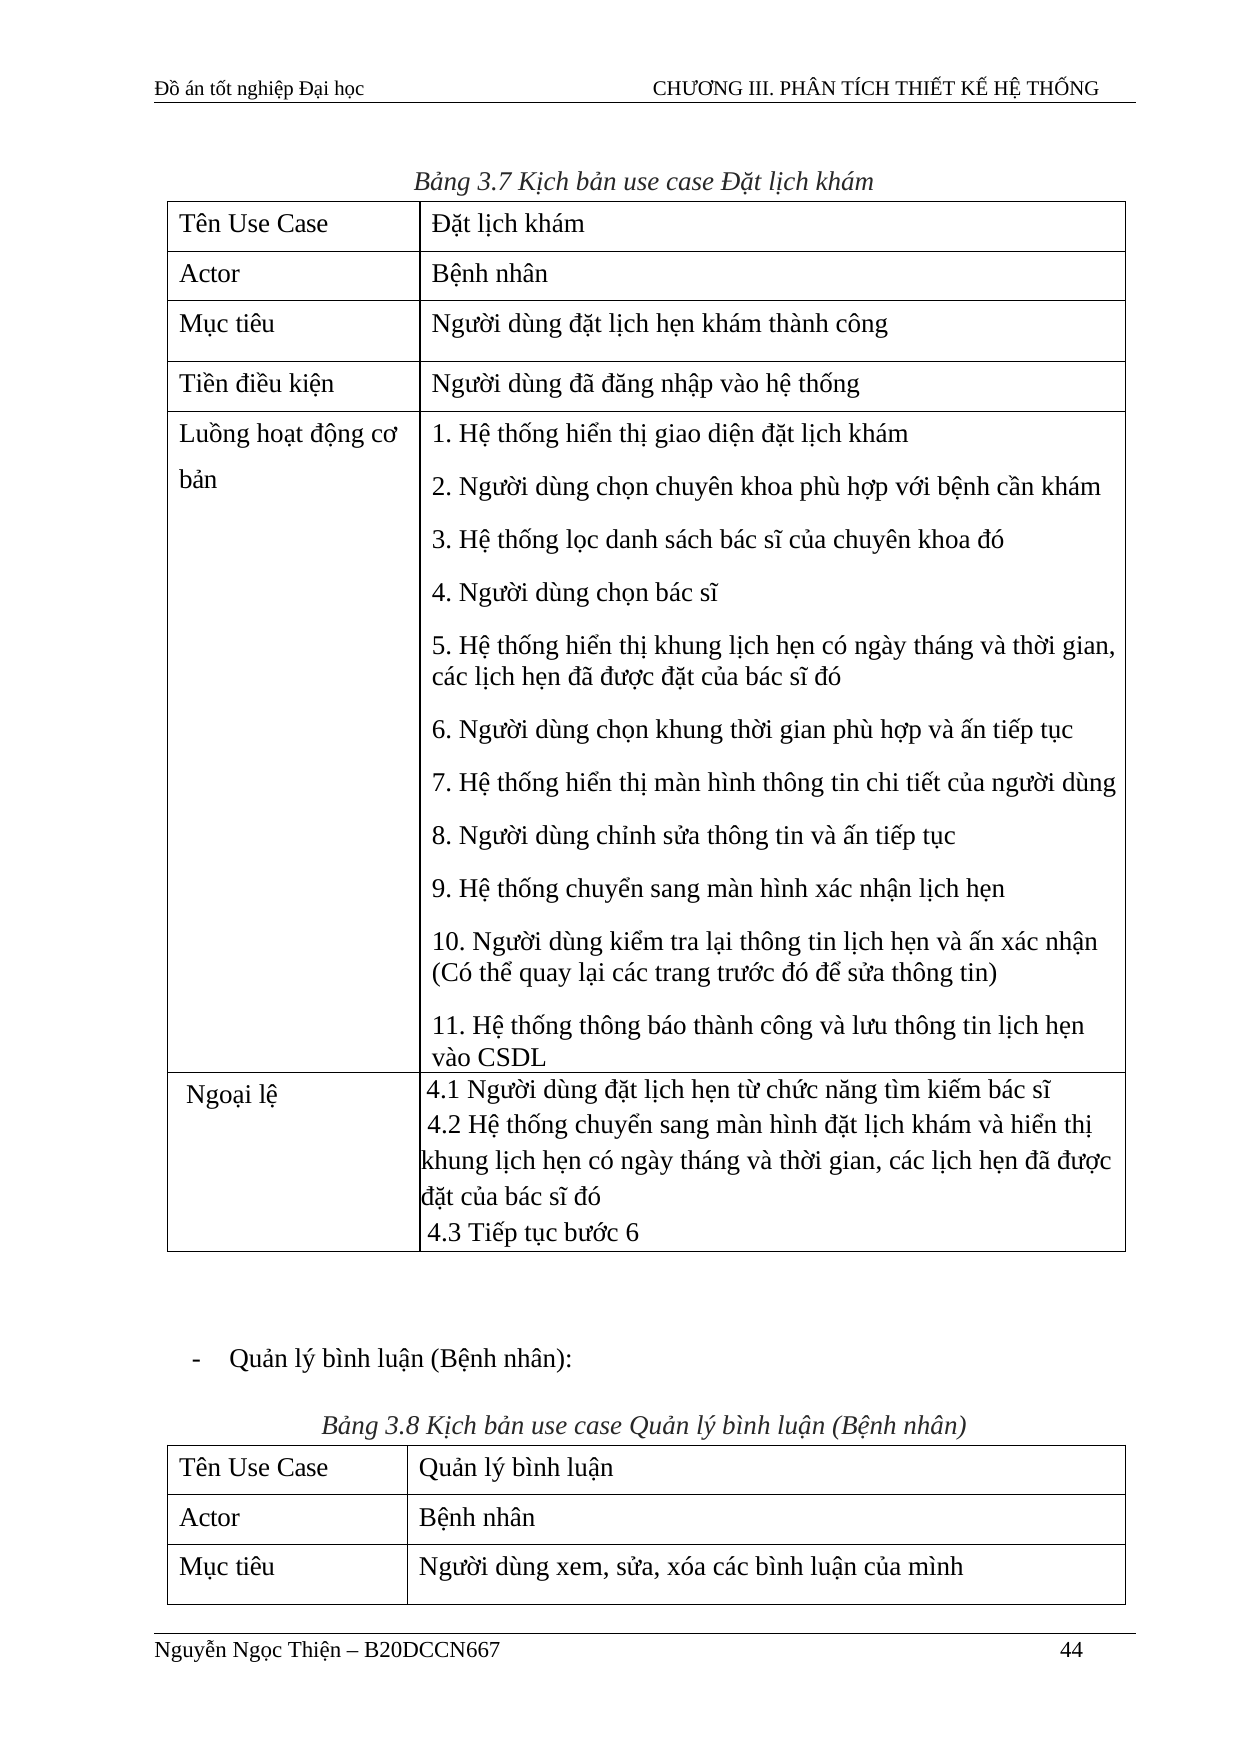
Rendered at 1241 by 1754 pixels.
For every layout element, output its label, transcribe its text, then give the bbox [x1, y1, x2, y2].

subtitle Bảng 3.8 Kịch bản use case Quản lý bình luận (Bệnh nhân) [154, 1409, 1136, 1440]
table_cell Mục tiêu [168, 301, 419, 361]
table_cell Người dùng xem, sửa, xóa các bình luận của mình [408, 1545, 1125, 1604]
table_cell Bệnh nhân [421, 252, 1125, 300]
table_header Quản lý bình luận [408, 1446, 1125, 1494]
table_cell Tiền điều kiện [168, 362, 419, 411]
table_cell 1. Hệ thống hiển thị giao diện đặt lịch khám 2. Người dùng chọn chuyên khoa phù hợp với bệnh cần khám 3. Hệ thống lọc danh sách bác sĩ của chuyên khoa đó 4. Người dùng chọn bác sĩ 5. Hệ thống hiển thị khung lịch hẹn có ngày tháng và thời gian, các lịch hẹn đã được đặt của bác sĩ đó 6. Người dùng chọn khung thời gian phù hợp và ấn tiếp tục 7. Hệ thống hiển thị màn hình thông tin chi tiết của người dùng 8. Người dùng chỉnh sửa thông tin và ấn tiếp tục 9. Hệ thống chuyển sang màn hình xác nhận lịch hẹn 10. Người dùng kiểm tra lại thông tin lịch hẹn và ấn xác nhận (Có thể quay lại các trang trước đó để sửa thông tin) 11. Hệ thống thông báo thành công và lưu thông tin lịch hẹn vào CSDL [421, 412, 1125, 1072]
list Quản lý bình luận (Bệnh nhân): [192, 1342, 1136, 1373]
table_header Tên Use Case [168, 202, 419, 251]
subtitle Bảng 3.7 Kịch bản use case Đặt lịch khám [154, 165, 1136, 196]
table_cell Mục tiêu [168, 1545, 407, 1604]
table_header Tên Use Case [168, 1446, 407, 1494]
table_cell Luồng hoạt động cơ bản [168, 412, 419, 1072]
table_cell Actor [168, 1495, 407, 1544]
table_cell Người dùng đã đăng nhập vào hệ thống [421, 362, 1125, 411]
table_cell Actor [168, 252, 419, 300]
table_header Đặt lịch khám [421, 202, 1125, 251]
table_cell 4.1 Người dùng đặt lịch hẹn từ chức năng tìm kiếm bác sĩ 4.2 Hệ thống chuyển sang màn hình đặt lịch khám và hiển thị khung lịch hẹn có ngày tháng và thời gian, các lịch hẹn đã được đặt của bác sĩ đó 4.3 Tiếp tục bước 6 [421, 1073, 1125, 1251]
table_cell Bệnh nhân [408, 1495, 1125, 1544]
table_cell Ngoại lệ [168, 1073, 419, 1251]
table_cell Người dùng đặt lịch hẹn khám thành công [421, 301, 1125, 361]
